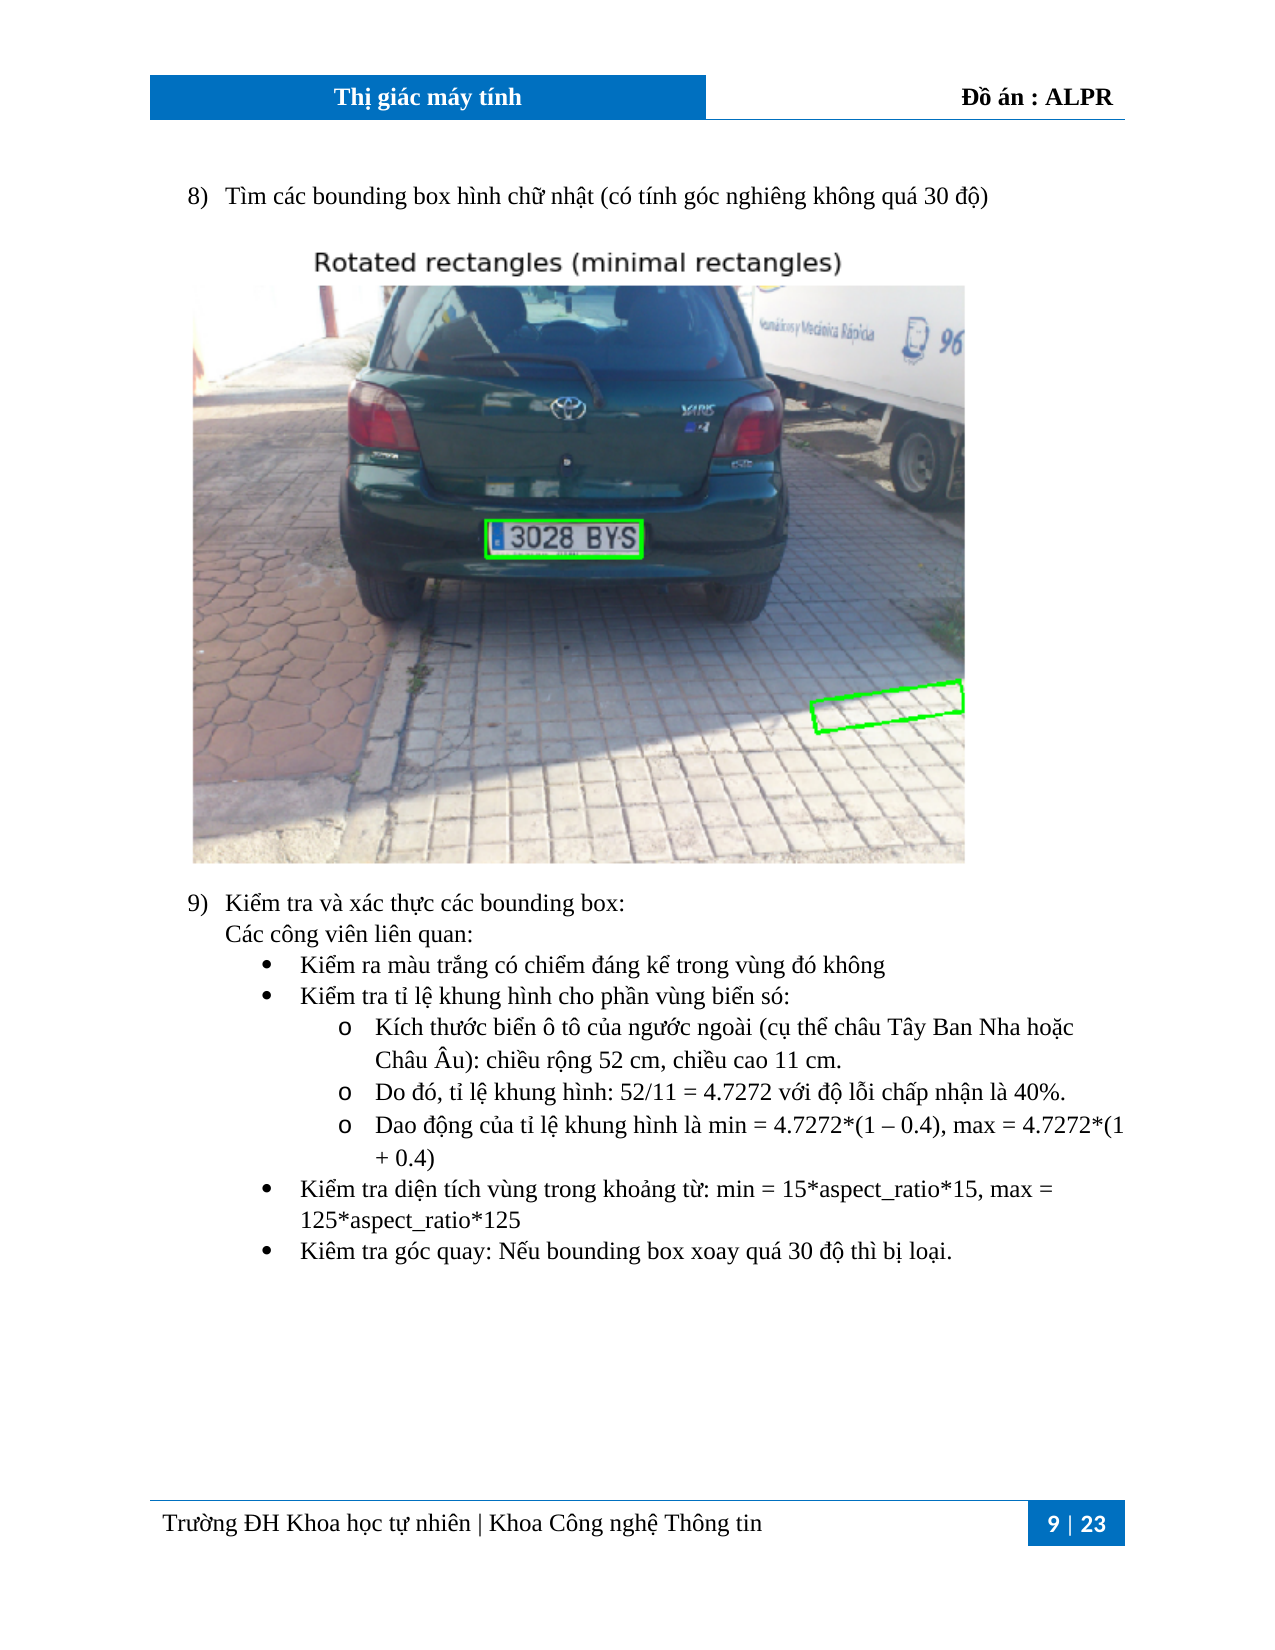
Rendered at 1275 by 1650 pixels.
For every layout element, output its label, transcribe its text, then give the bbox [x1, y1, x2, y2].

list Kiểm tra và xác thực các bounding box: [187, 888, 1125, 917]
list Kiểm ra màu trắng có chiểm đáng kể trong vùng đó không [262, 950, 1125, 979]
picture [187, 228, 976, 870]
list Kiêm tra góc quay: Nếu bounding box xoay quá 30 độ thì bị loại. [262, 1236, 1125, 1265]
list Kiểm tra diện tích vùng trong khoảng từ: min = 15*aspect_ratio*15, max = 125*aspect_ratio*125 [262, 1174, 1125, 1234]
list Kiểm tra tỉ lệ khung hình cho phần vùng biển só: [262, 981, 1125, 1010]
list Do đó, tỉ lệ khung hình: 52/11 = 4.7272 với độ lỗi chấp nhận là 40%. [337, 1077, 1125, 1107]
list Kích thước biển ô tô của ngước ngoài (cụ thể châu Tây Ban Nha hoặc Châu Âu): chiều rộng 52 cm, chiều cao 11 cm. [337, 1012, 1125, 1074]
list Dao động của tỉ lệ khung hình là min = 4.7272*(1 – 0.4), max = 4.7272*(1 + 0.4) [337, 1110, 1125, 1172]
list Tìm các bounding box hình chữ nhật (có tính góc nghiêng không quá 30 độ) [187, 181, 1125, 210]
list Các công viên liên quan: [225, 919, 1125, 948]
